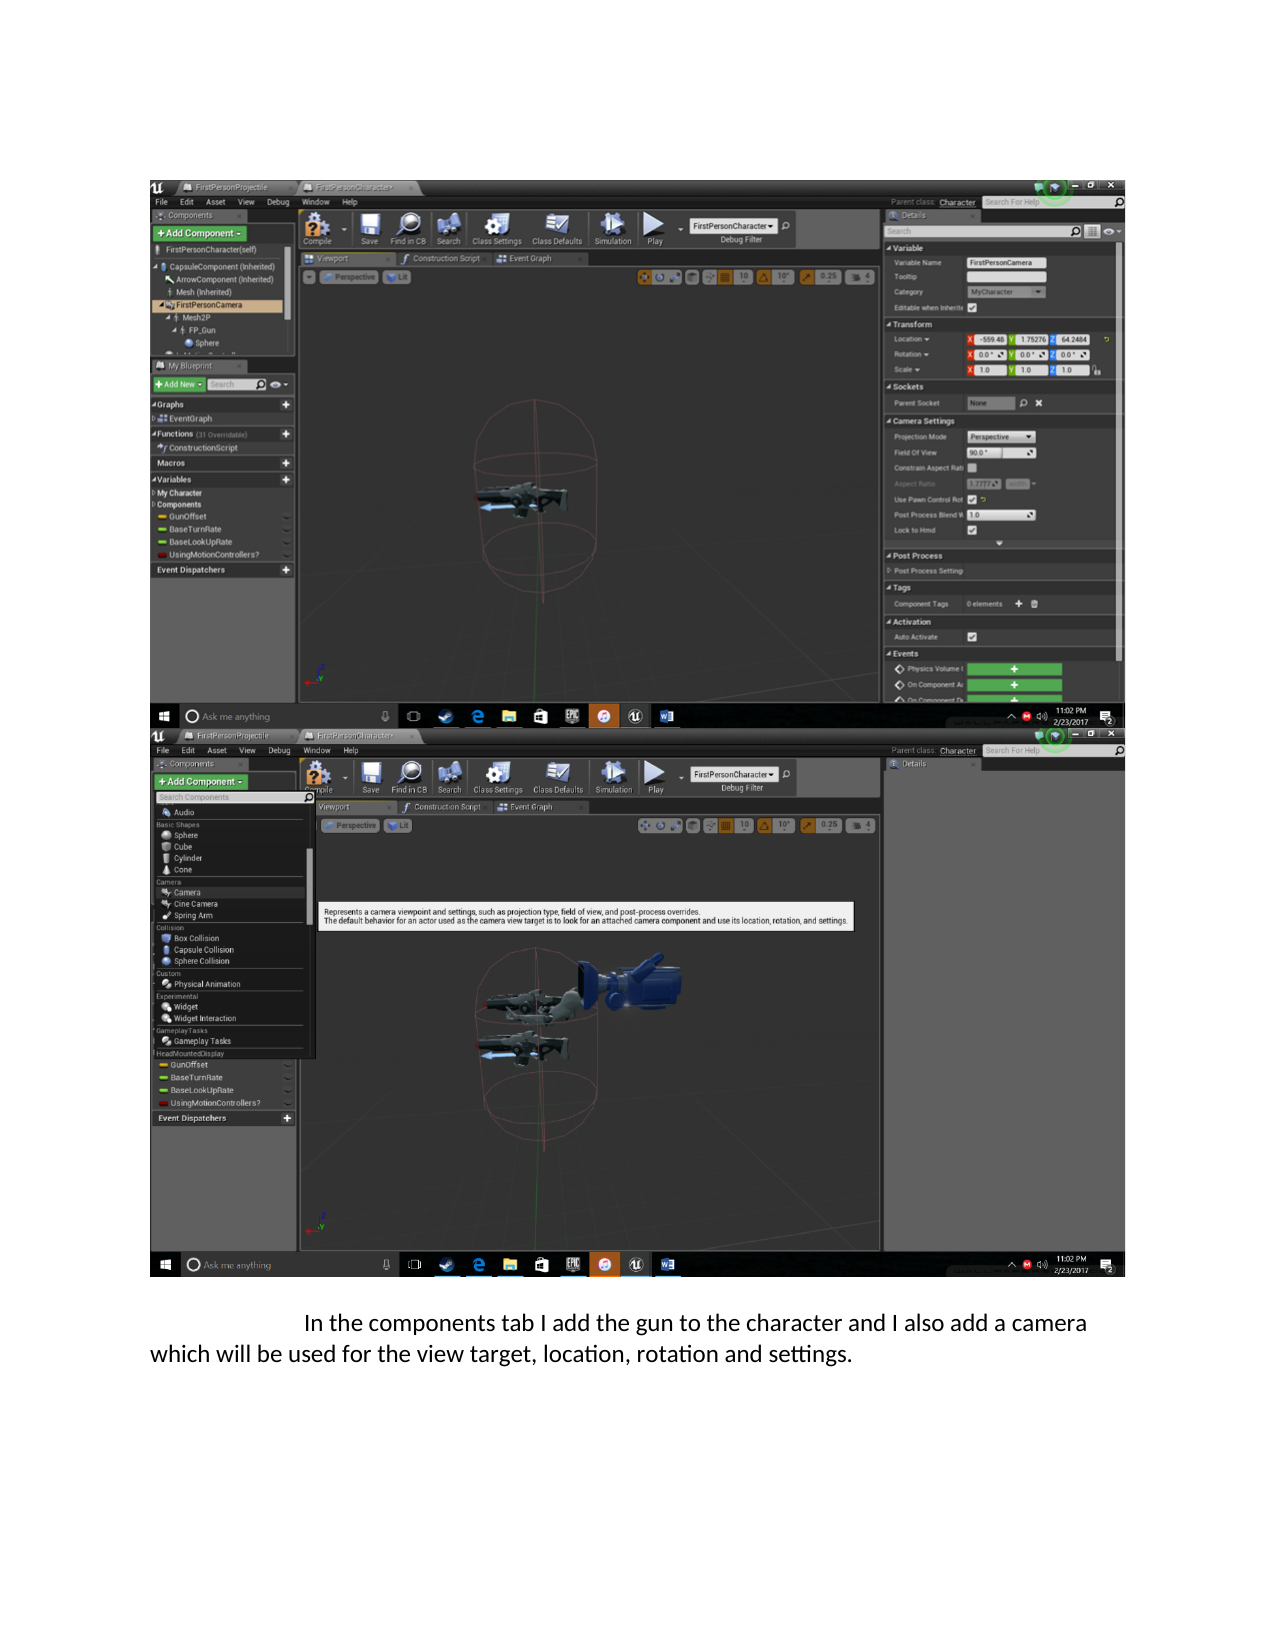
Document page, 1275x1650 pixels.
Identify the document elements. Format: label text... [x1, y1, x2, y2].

picture [150, 180, 1125, 1277]
text In the components tab I add the gun to the character and I also add a camera which will be used for the view target, location, rotation and settings. [150, 1307, 1125, 1368]
